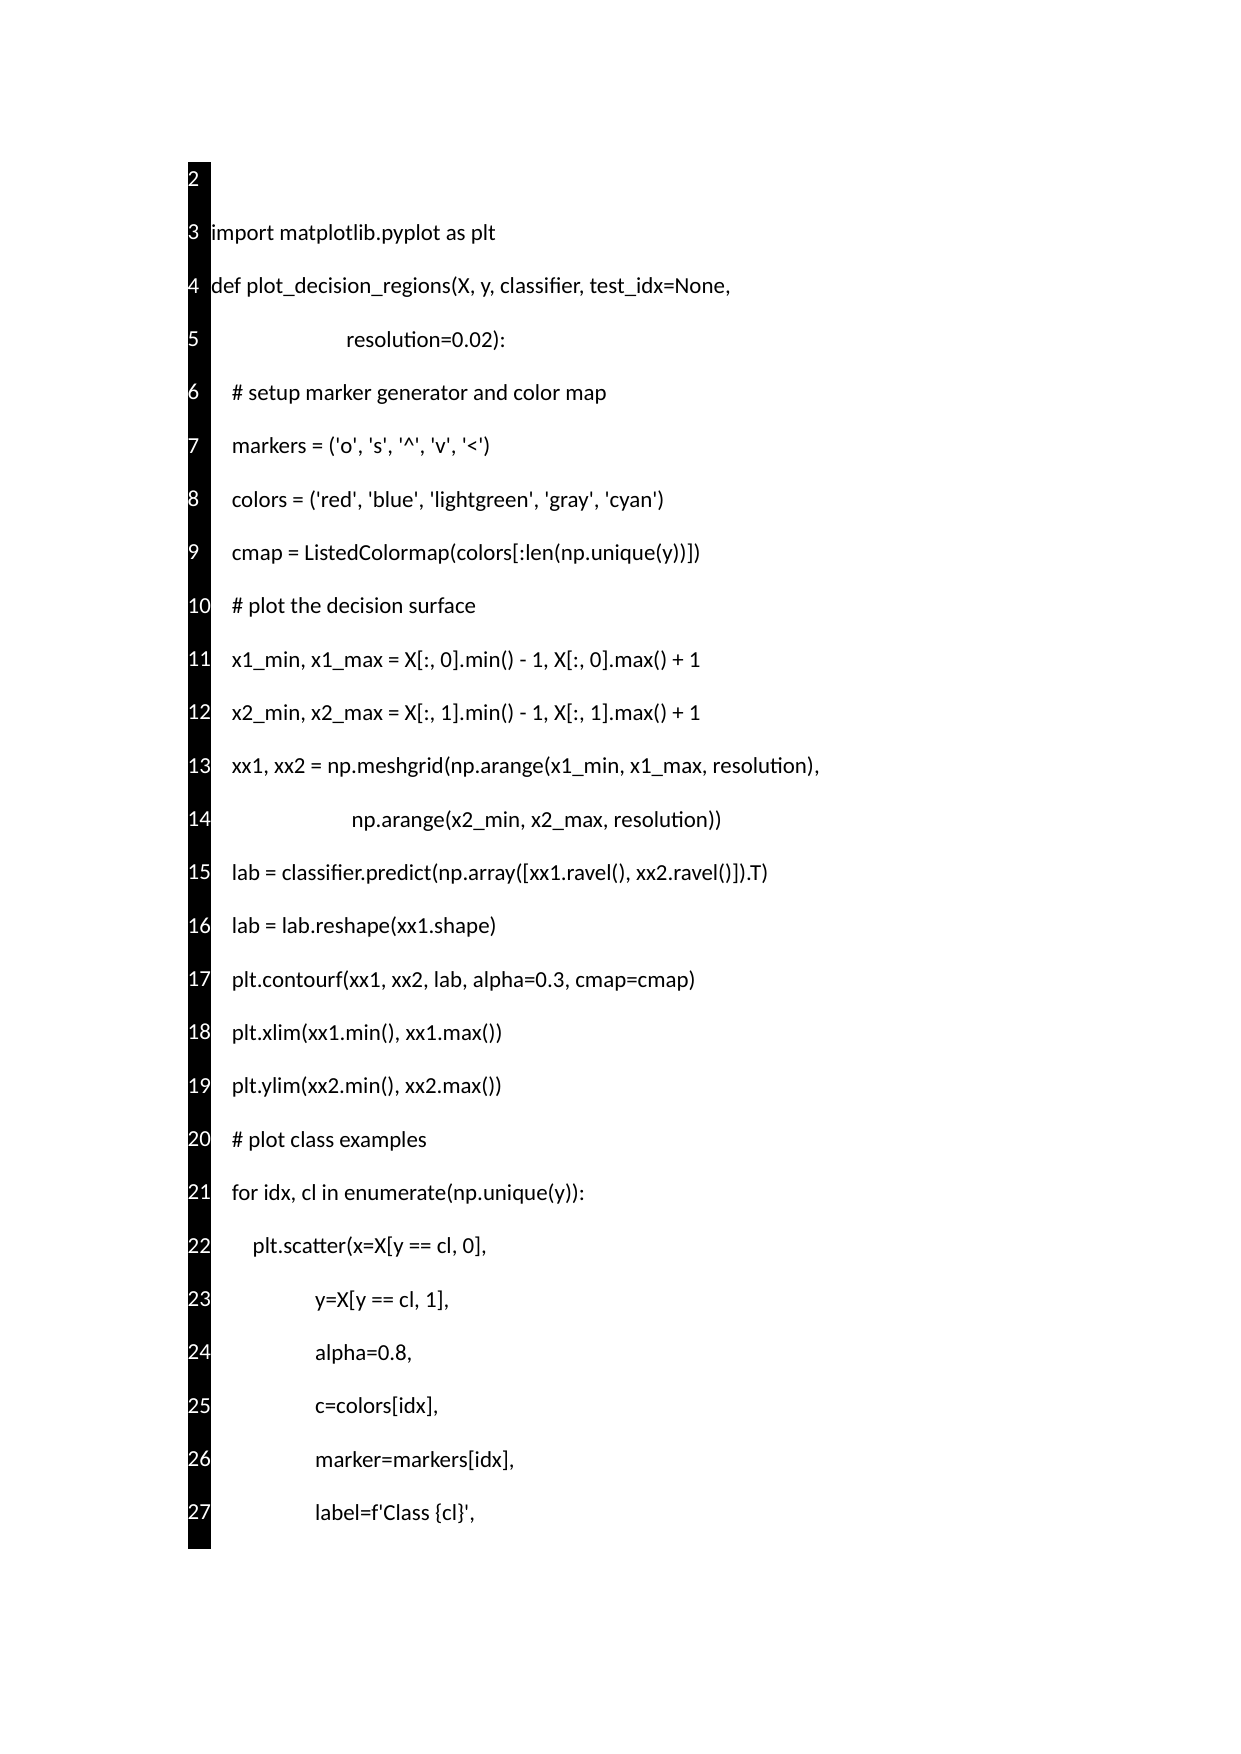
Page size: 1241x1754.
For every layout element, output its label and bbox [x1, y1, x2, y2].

table_header [188, 162, 211, 1549]
table_header [211, 162, 1053, 1549]
